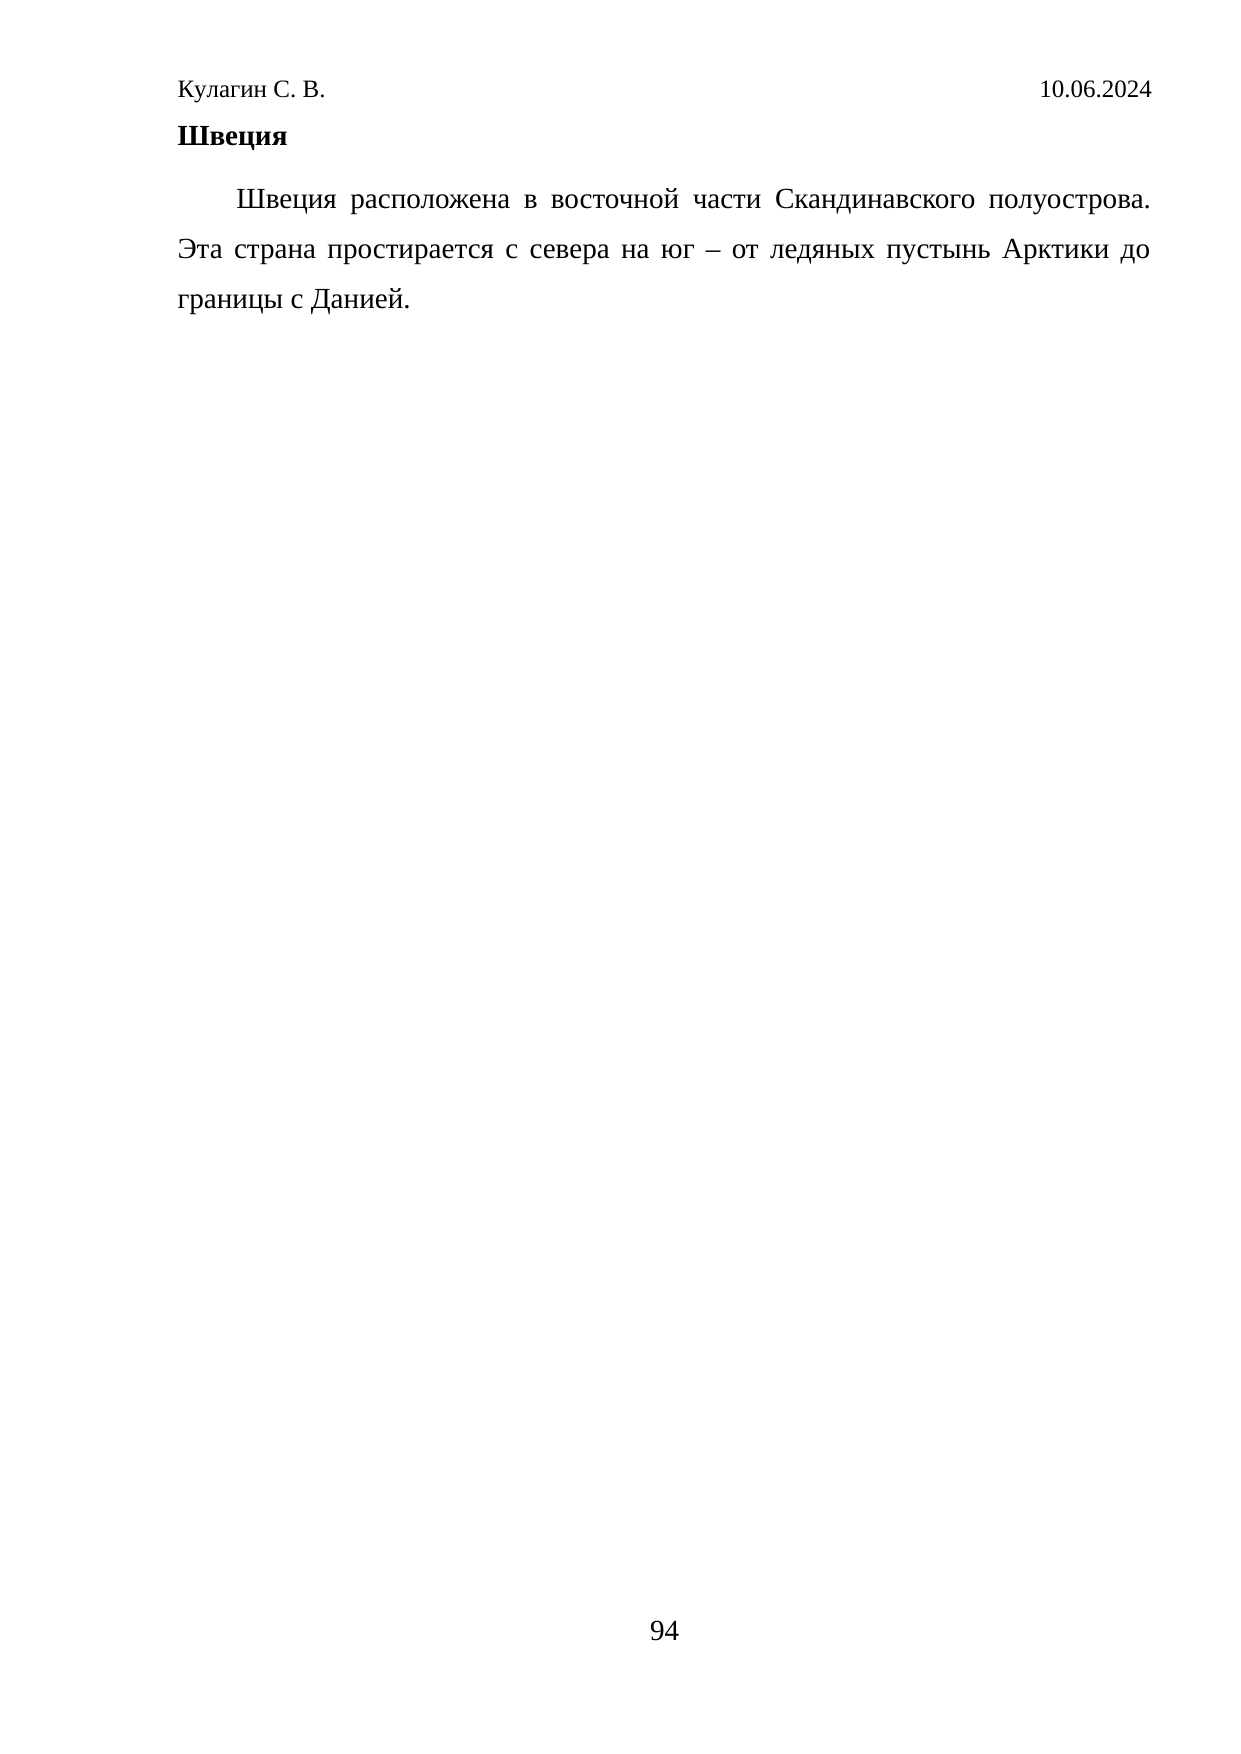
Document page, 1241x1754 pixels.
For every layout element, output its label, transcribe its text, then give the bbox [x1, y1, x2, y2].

text Швеция [177, 118, 1152, 152]
text Швеция расположена в восточной части Скандинавского полуострова. Эта страна простирается с севера на юг – от ледяных пустынь Арктики до границы с Данией. [177, 181, 1152, 315]
